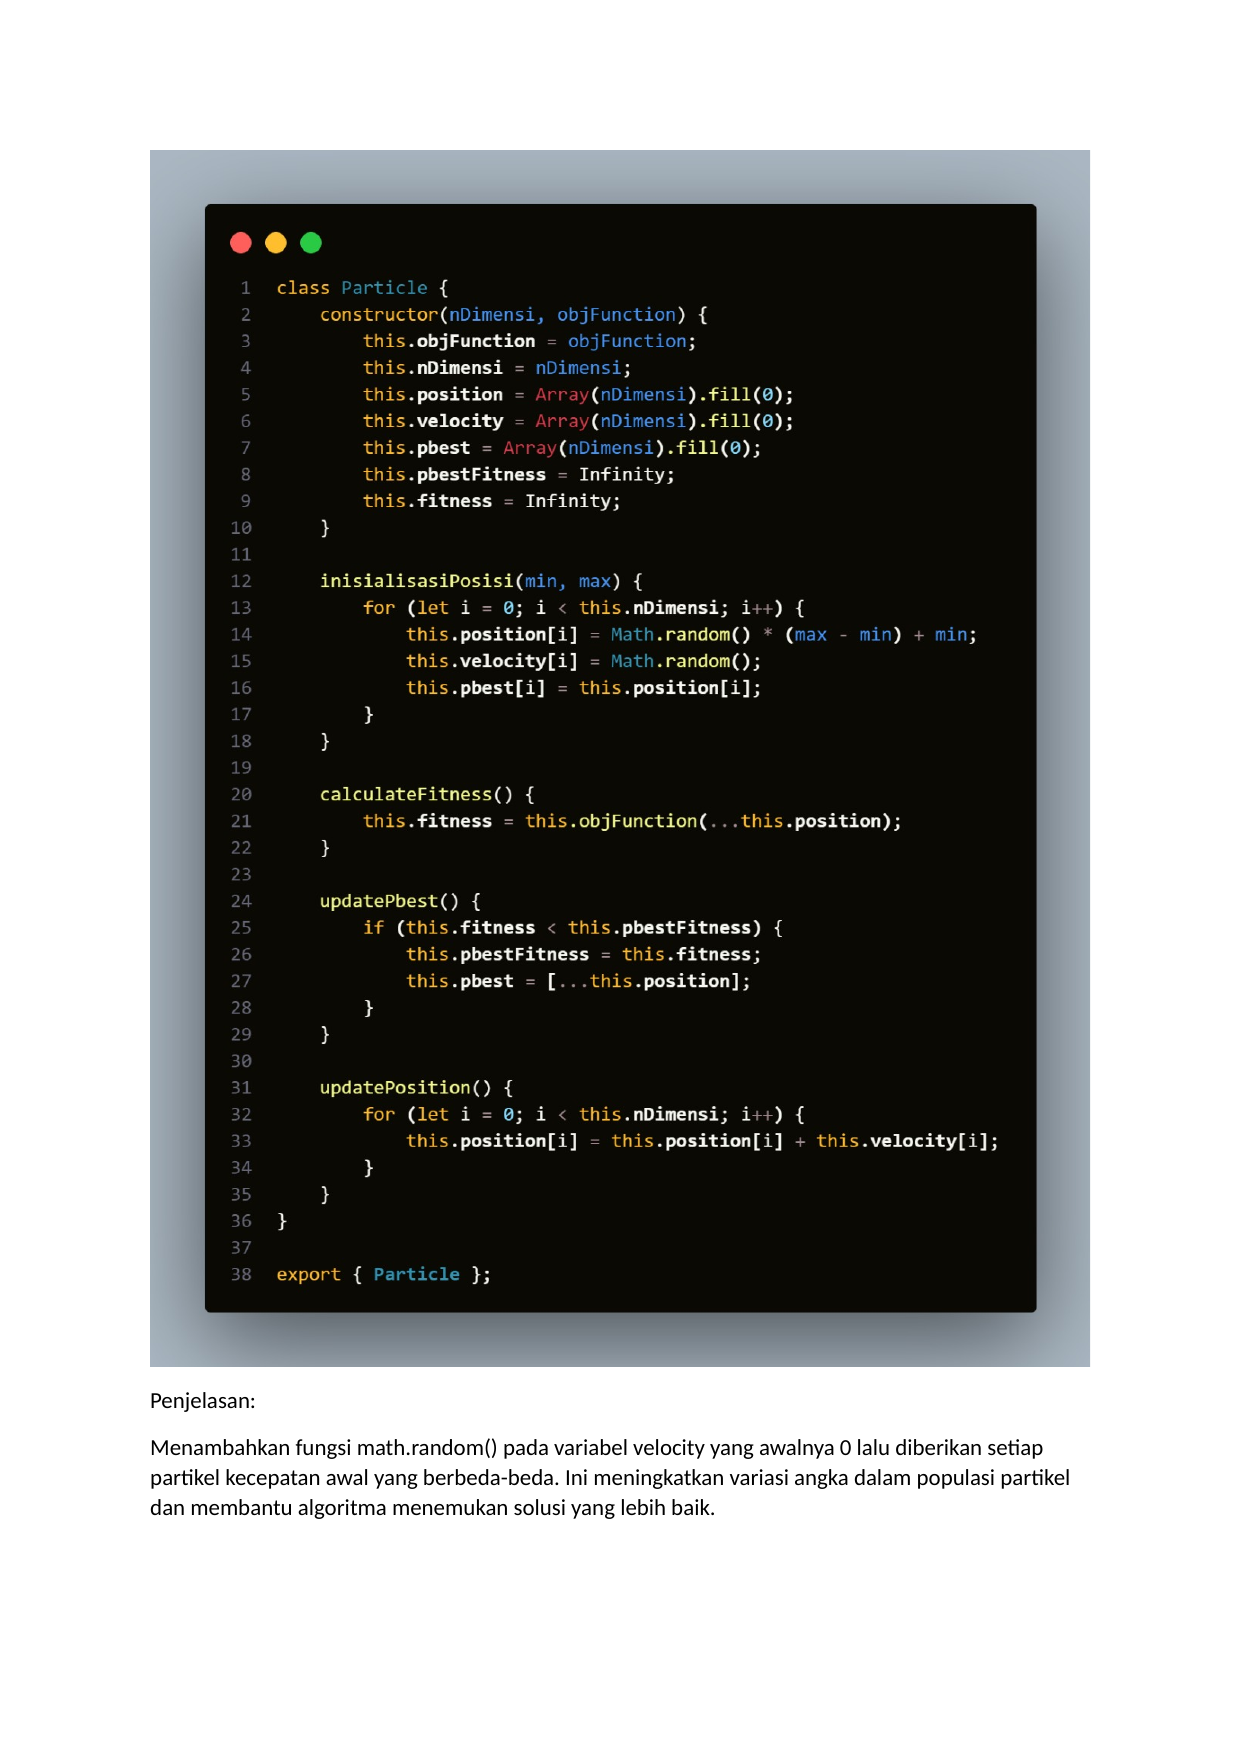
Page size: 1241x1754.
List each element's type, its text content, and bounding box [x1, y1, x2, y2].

text Menambahkan fungsi math.random() pada variabel velocity yang awalnya 0 lalu diberikan setiap partikel kecepatan awal yang berbeda-beda. Ini meningkatkan variasi angka dalam populasi partikel dan membantu algoritma menemukan solusi yang lebih baik. [150, 1433, 1090, 1521]
picture [150, 150, 1091, 1367]
text Penjelasan: [150, 1386, 1090, 1414]
